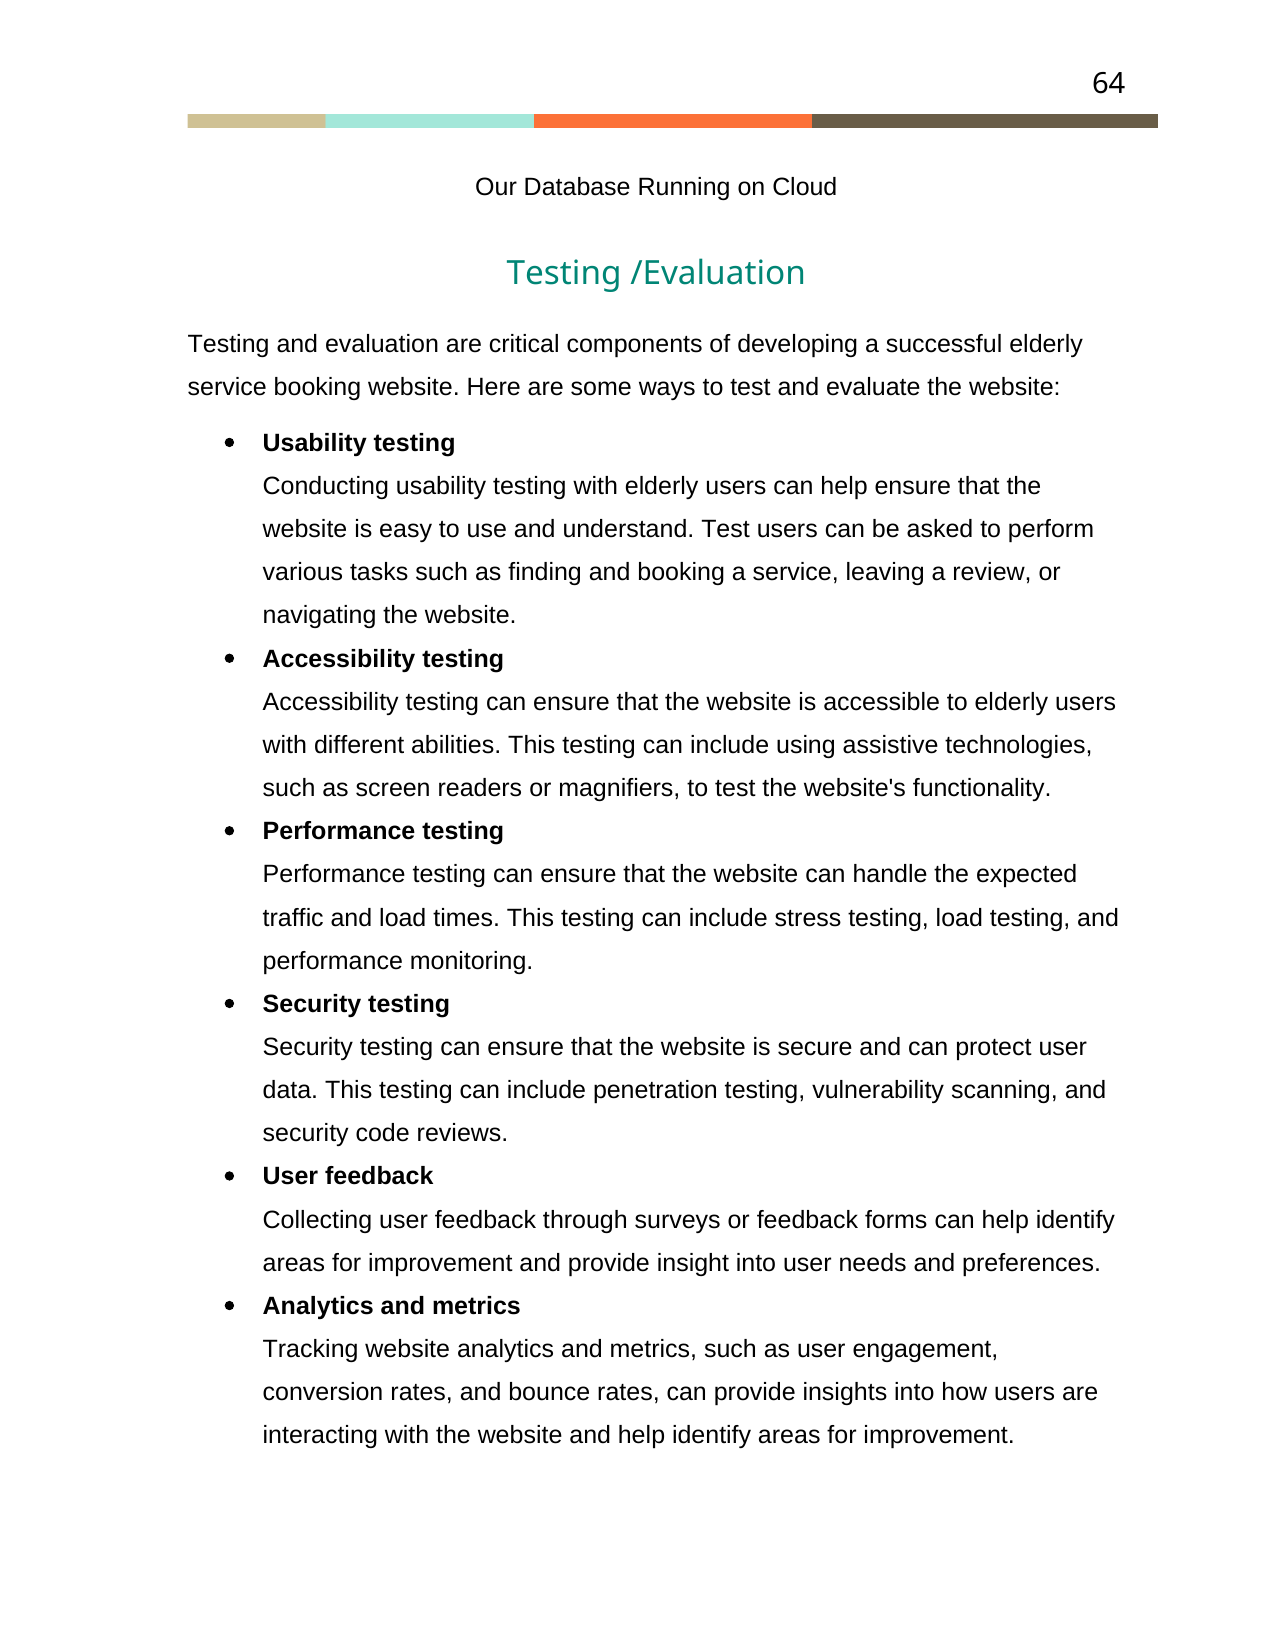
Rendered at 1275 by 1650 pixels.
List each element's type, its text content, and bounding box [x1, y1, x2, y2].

list Performance testing [225, 816, 1125, 845]
list Tracking website analytics and metrics, such as user engagement, conversion rates, and bounce rates, can provide insights into how users are interacting with the website and help identify areas for improvement. [262, 1334, 1125, 1449]
list Accessibility testing [225, 643, 1125, 672]
list Collecting user feedback through surveys or feedback forms can help identify areas for improvement and provide insight into user needs and preferences. [262, 1204, 1125, 1276]
list Security testing can ensure that the website is secure and can protect user data. This testing can include penetration testing, vulnerability scanning, and security code reviews. [262, 1032, 1125, 1147]
subtitle Testing /Evaluation [187, 248, 1125, 294]
list Security testing [225, 989, 1125, 1018]
text Our Database Running on Cloud [187, 172, 1125, 201]
list Conducting usability testing with elderly users can help ensure that the website is easy to use and understand. Test users can be asked to perform various tasks such as finding and booking a service, leaving a review, or navigating the website. [262, 471, 1125, 629]
list Usability testing [225, 428, 1125, 457]
list User feedback [225, 1161, 1125, 1190]
list Accessibility testing can ensure that the website is accessible to elderly users with different abilities. This testing can include using assistive technologies, such as screen readers or magnifiers, to test the website's functionality. [262, 687, 1125, 802]
text Testing and evaluation are critical components of developing a successful elderly service booking website. Here are some ways to test and evaluate the website: [187, 329, 1125, 401]
picture [187, 114, 1158, 128]
list Performance testing can ensure that the website can handle the expected traffic and load times. This testing can include stress testing, load testing, and performance monitoring. [262, 859, 1125, 974]
list Analytics and metrics [225, 1291, 1125, 1320]
